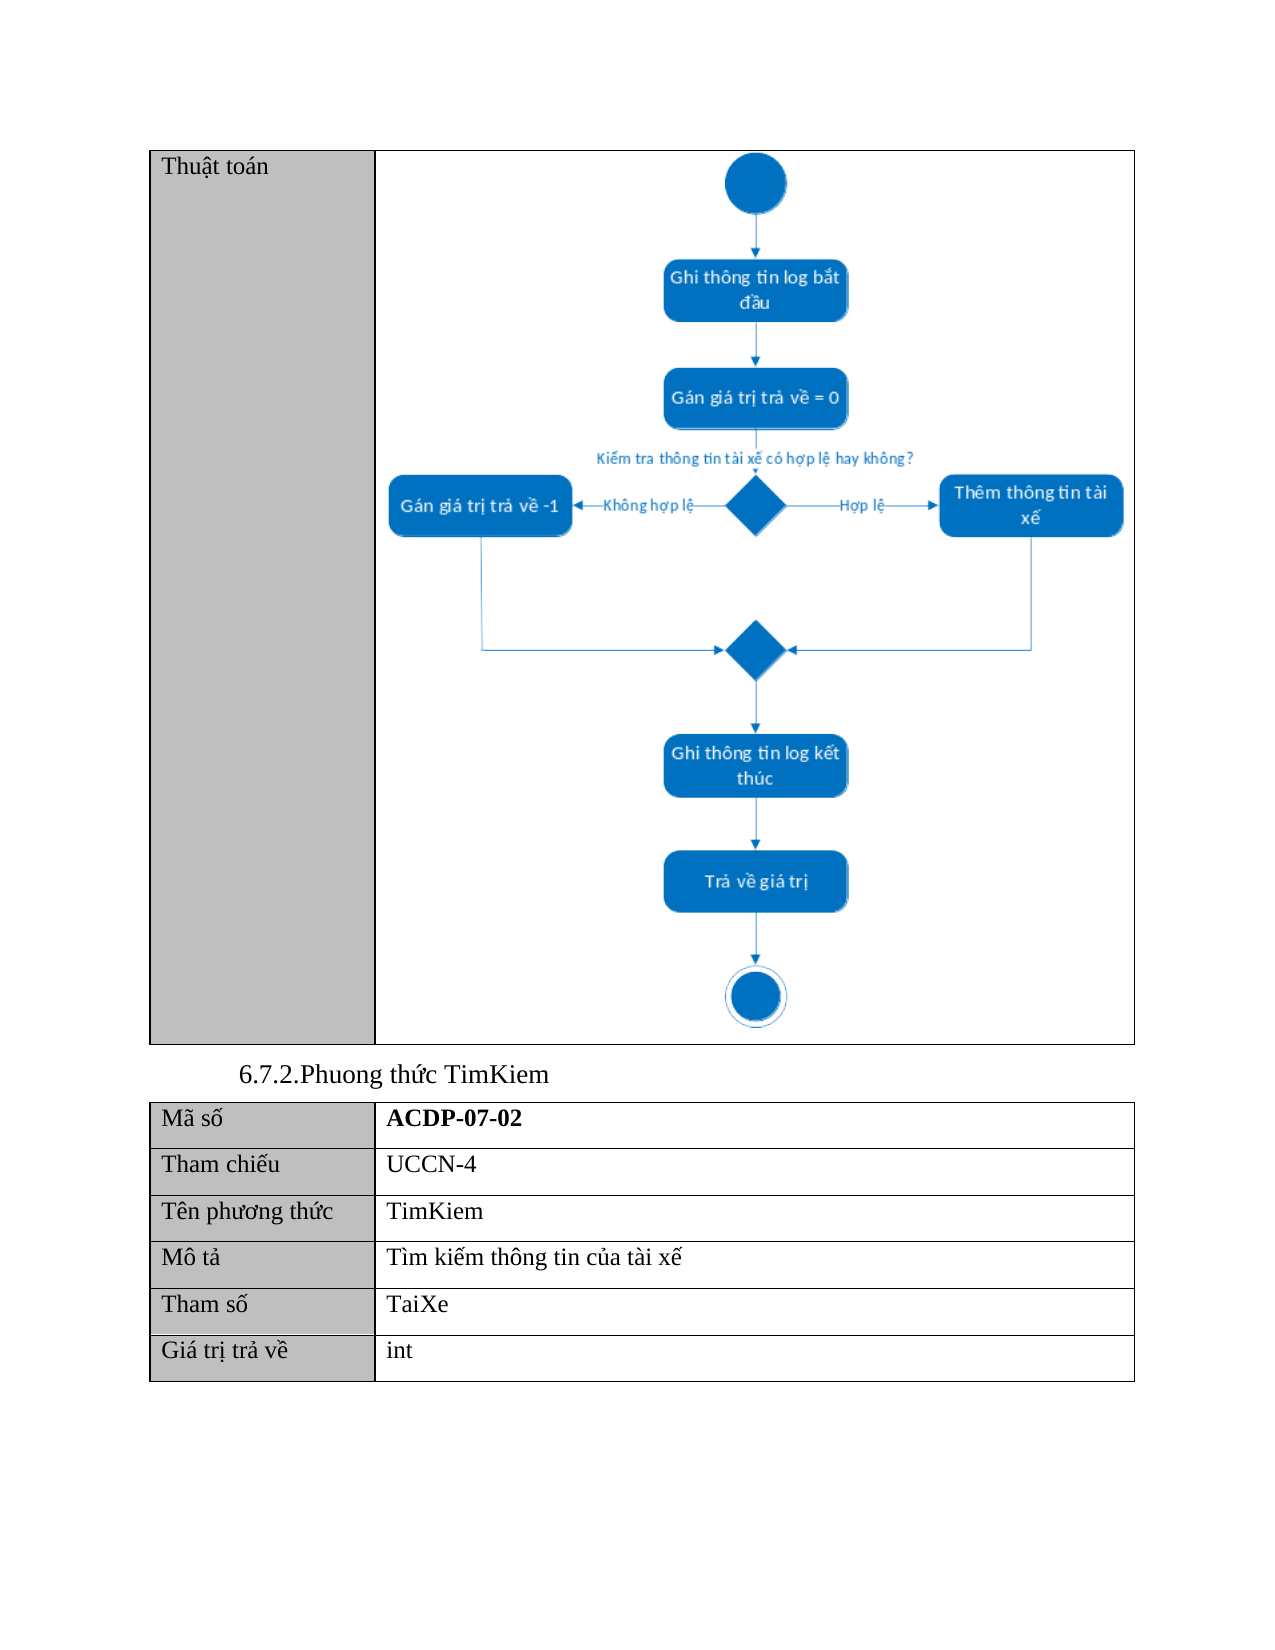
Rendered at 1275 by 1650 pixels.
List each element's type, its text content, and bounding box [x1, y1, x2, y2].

table_cell [376, 151, 1134, 1044]
table_cell Mô tả [151, 1242, 374, 1288]
table_cell Tên phương thức [151, 1196, 374, 1241]
table_header Mã số [151, 1103, 374, 1148]
title Phuong thức TimKiem [238, 1058, 1125, 1089]
table_cell UCCN-4 [376, 1149, 1134, 1195]
table_cell Tham số [151, 1289, 374, 1334]
table_cell TaiXe [376, 1289, 1134, 1334]
table_cell Tìm kiếm thông tin của tài xế [376, 1242, 1134, 1288]
table_cell int [376, 1336, 1134, 1381]
table_cell Giá trị trả về [151, 1336, 374, 1381]
table_header ACDP-07-02 [376, 1103, 1134, 1148]
table_cell Tham chiếu [151, 1149, 374, 1195]
table_cell Thuật toán [151, 151, 374, 1044]
table_cell TimKiem [376, 1196, 1134, 1241]
